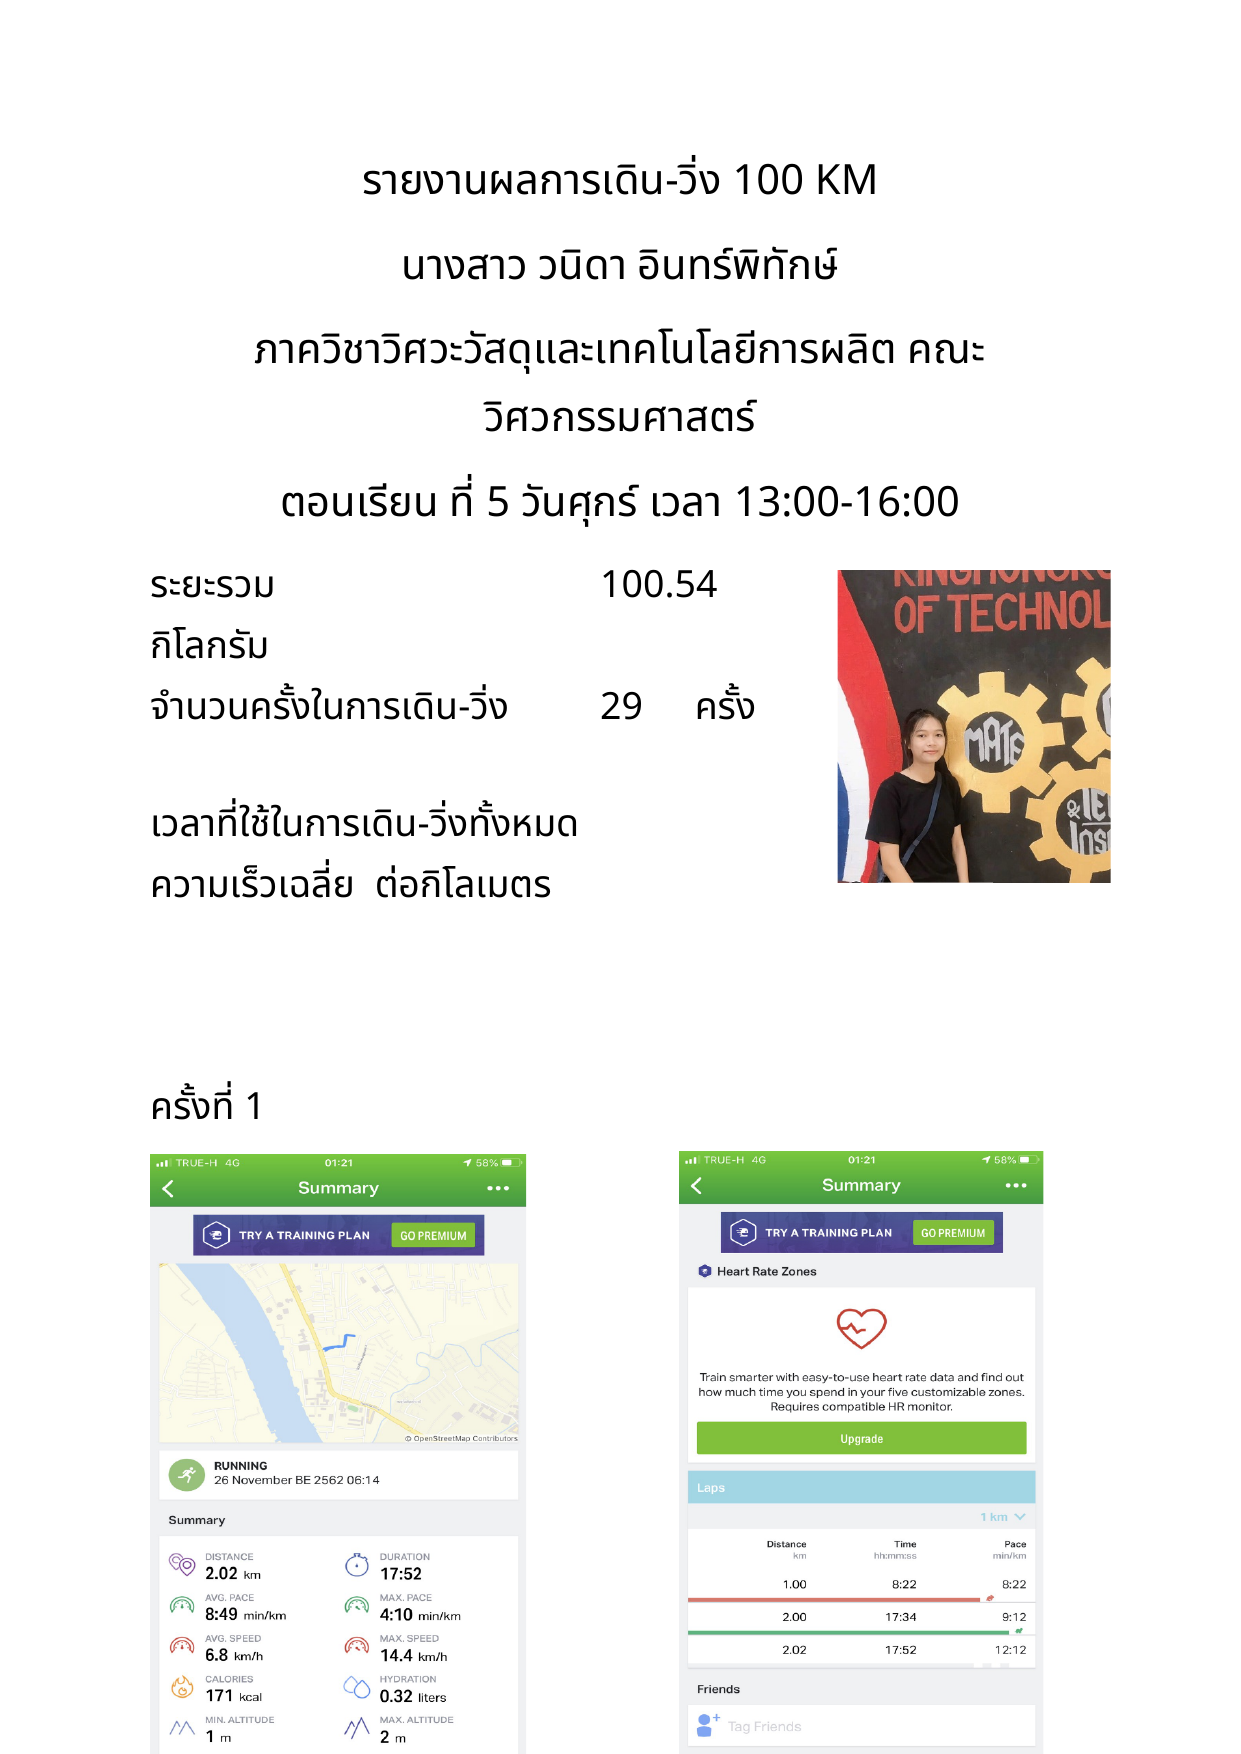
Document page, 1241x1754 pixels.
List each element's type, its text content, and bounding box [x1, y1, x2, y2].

picture [679, 1151, 1044, 1754]
text ครั้งที่ 1 [150, 1079, 1090, 1136]
text ภาควิชาวิศวะวัสดุและเทคโนโลยีการผลิต คณะวิศวกรรมศาสตร์ [150, 319, 1090, 450]
text ระยะรวม 100.54 กิโลกรัม จำนวนครั้งในการเดิน-วิ่ง 29 ครั้ง เวลาที่ใช้ในการเดิน-วิ่งทั้งหมด ความเร็วเฉลี่ย ต่อกิโลเมตร [150, 557, 1090, 914]
picture [837, 570, 1111, 883]
text นางสาว วนิดา อินทร์พิทักษ์ [150, 235, 1090, 298]
text ตอนเรียน ที่ 5 วันศุกร์ เวลา 13:00-16:00 [150, 472, 1090, 535]
picture [150, 1154, 527, 1754]
text รายงานผลการเดิน-วิ่ง 100 KM [150, 150, 1090, 213]
